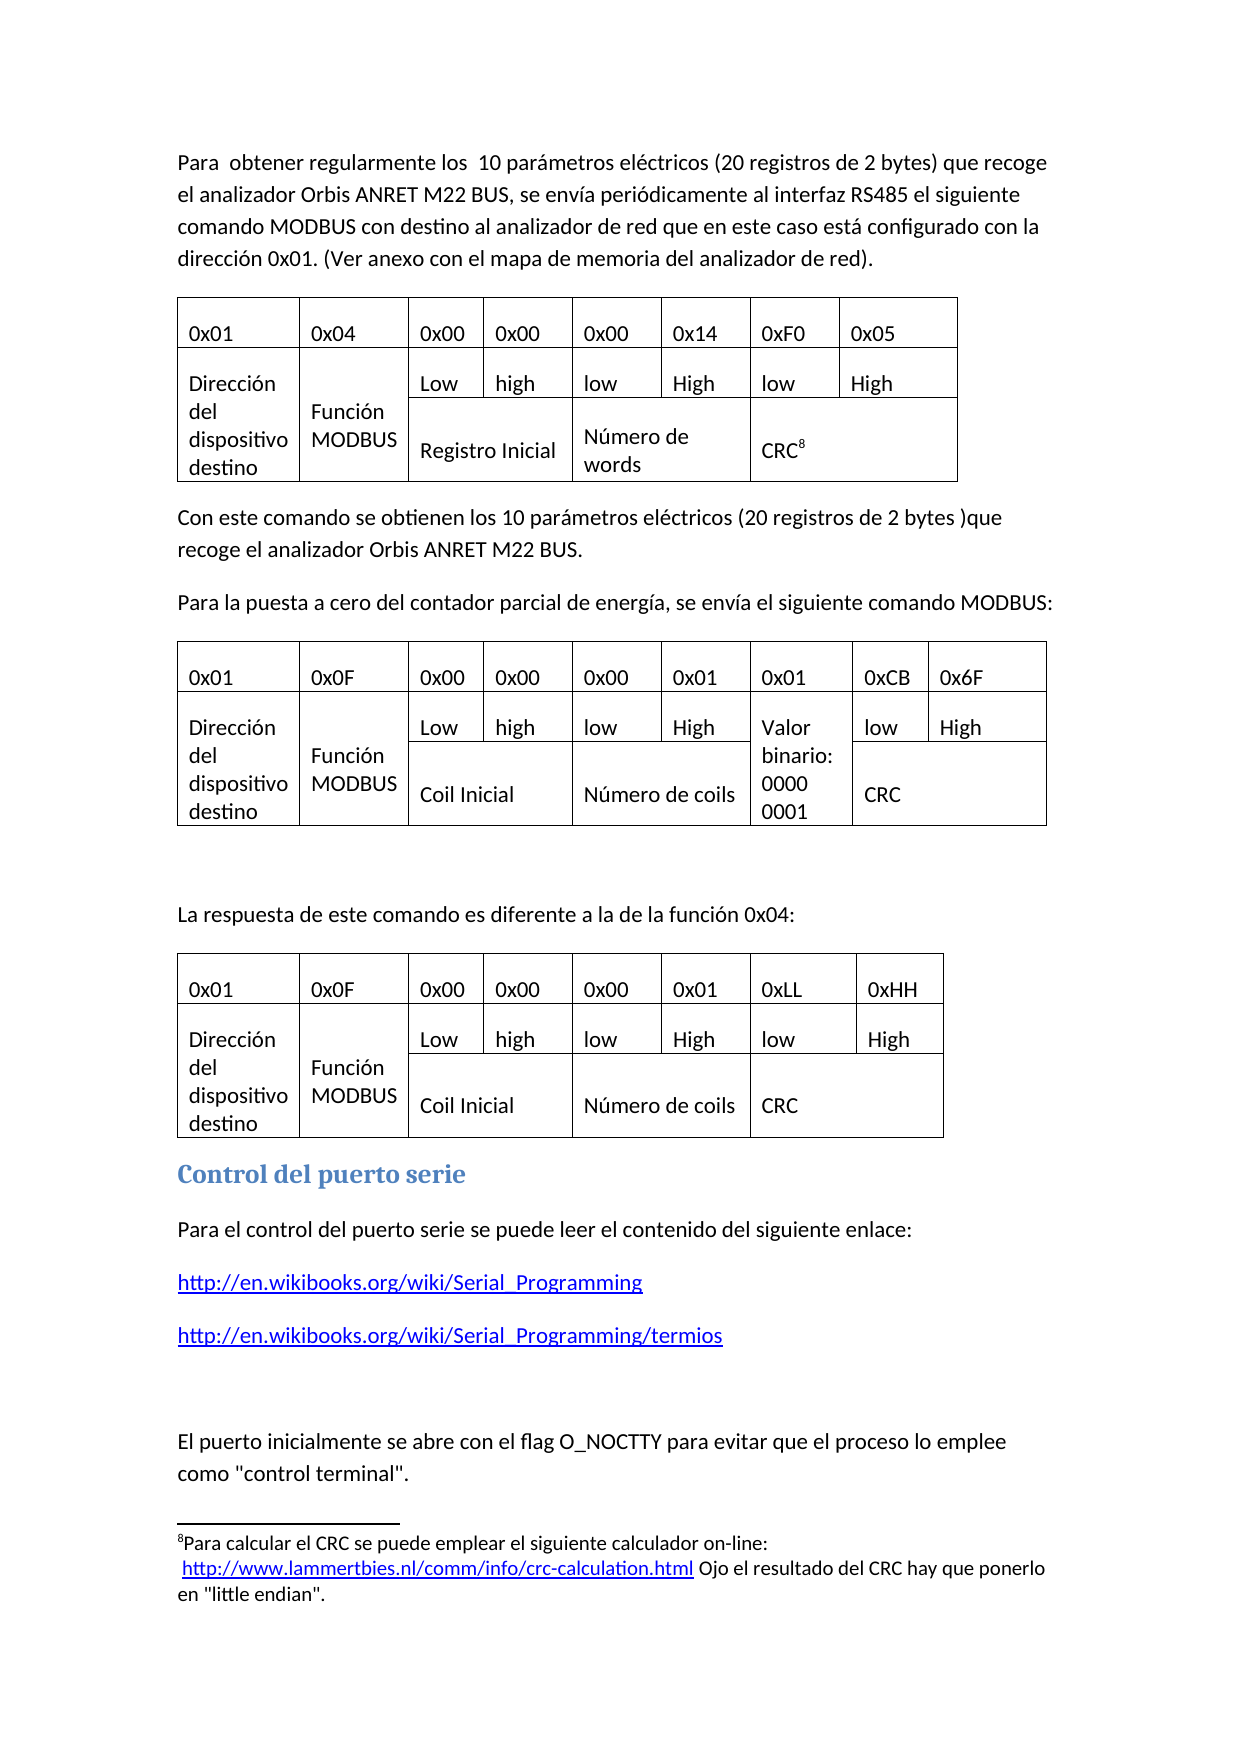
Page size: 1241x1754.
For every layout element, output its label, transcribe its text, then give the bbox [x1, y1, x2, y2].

subtitle Control del puerto serie [177, 1159, 1063, 1190]
table_header 0x00 [484, 954, 572, 1003]
text La respuesta de este comando es diferente a la de la función 0x04: [177, 900, 1063, 928]
table_cell low [573, 348, 661, 397]
text Para obtener regularmente los 10 parámetros eléctricos (20 registros de 2 bytes) que recoge el analizador Orbis ANRET M22 BUS, se envía periódicamente al interfaz RS485 el siguiente comando MODBUS con destino al analizador de red que en este caso está configurado con la dirección 0x01. (Ver anexo con el mapa de memoria del analizador de red). [177, 148, 1063, 272]
table_cell Dirección del dispositivo destino [178, 692, 299, 825]
table_header 0x00 [409, 298, 483, 347]
table_cell low [751, 348, 839, 397]
table_header 0x01 [178, 298, 299, 347]
table_cell High [662, 348, 750, 397]
text http://en.wikibooks.org/wiki/Serial_Programming/termios [177, 1321, 1063, 1349]
table_cell Número de coils [573, 1054, 750, 1137]
table_header 0x6F [929, 642, 1046, 691]
table_header 0x0F [300, 954, 408, 1003]
text Para la puesta a cero del contador parcial de energía, se envía el siguiente comando MODBUS: [177, 588, 1063, 616]
table_cell low [573, 1004, 661, 1053]
table_header 0x05 [840, 298, 957, 347]
text Para el control del puerto serie se puede leer el contenido del siguiente enlace: [177, 1215, 1063, 1243]
table_cell High [662, 692, 750, 741]
table_cell Número de words [573, 398, 750, 481]
table_header 0x01 [178, 642, 299, 691]
table_cell Dirección del dispositivo destino [178, 1004, 299, 1137]
table_header 0x01 [662, 954, 750, 1003]
table_cell Número de coils [573, 742, 750, 825]
text El puerto inicialmente se abre con el flag O_NOCTTY para evitar que el proceso lo emplee como "control terminal". [177, 1427, 1063, 1487]
table_cell CRC [853, 742, 1046, 825]
table_cell CRC [751, 1054, 943, 1137]
table_cell Low [409, 348, 483, 397]
table_header 0x00 [484, 642, 572, 691]
table_header 0xHH [857, 954, 943, 1003]
text Con este comando se obtienen los 10 parámetros eléctricos (20 registros de 2 bytes )que recoge el analizador Orbis ANRET M22 BUS. [177, 503, 1063, 563]
table_cell CRC [751, 398, 957, 481]
table_cell High [857, 1004, 943, 1053]
table_header 0x00 [409, 642, 483, 691]
table_cell High [929, 692, 1046, 741]
table_cell Función MODBUS [300, 692, 408, 825]
table_header 0x00 [409, 954, 483, 1003]
table_cell Dirección del dispositivo destino [178, 348, 299, 481]
table_header 0x01 [662, 642, 750, 691]
table_cell Registro Inicial [409, 398, 572, 481]
table_header 0x01 [178, 954, 299, 1003]
table_cell Función MODBUS [300, 1004, 408, 1137]
table_header 0x04 [300, 298, 408, 347]
table_cell high [484, 348, 572, 397]
table_header 0xF0 [751, 298, 839, 347]
text http://en.wikibooks.org/wiki/Serial_Programming [177, 1268, 1063, 1296]
table_cell Coil Inicial [409, 1054, 572, 1137]
table_cell Low [409, 692, 483, 741]
table_cell High [662, 1004, 750, 1053]
table_cell Función MODBUS [300, 348, 408, 481]
table_cell High [840, 348, 957, 397]
table_header 0x01 [751, 642, 852, 691]
table_header 0xCB [853, 642, 928, 691]
table_cell Low [409, 1004, 483, 1053]
table_cell Coil Inicial [409, 742, 572, 825]
table_header 0x00 [573, 954, 661, 1003]
table_header 0x00 [573, 642, 661, 691]
table_header 0x0F [300, 642, 408, 691]
table_header 0x00 [484, 298, 572, 347]
table_cell high [484, 692, 572, 741]
table_cell low [853, 692, 928, 741]
table_cell Valor binario:0000 0001 [751, 692, 852, 825]
table_header 0xLL [751, 954, 856, 1003]
table_cell high [484, 1004, 572, 1053]
table_header 0x14 [662, 298, 750, 347]
table_cell low [573, 692, 661, 741]
table_cell low [751, 1004, 856, 1053]
table_header 0x00 [573, 298, 661, 347]
